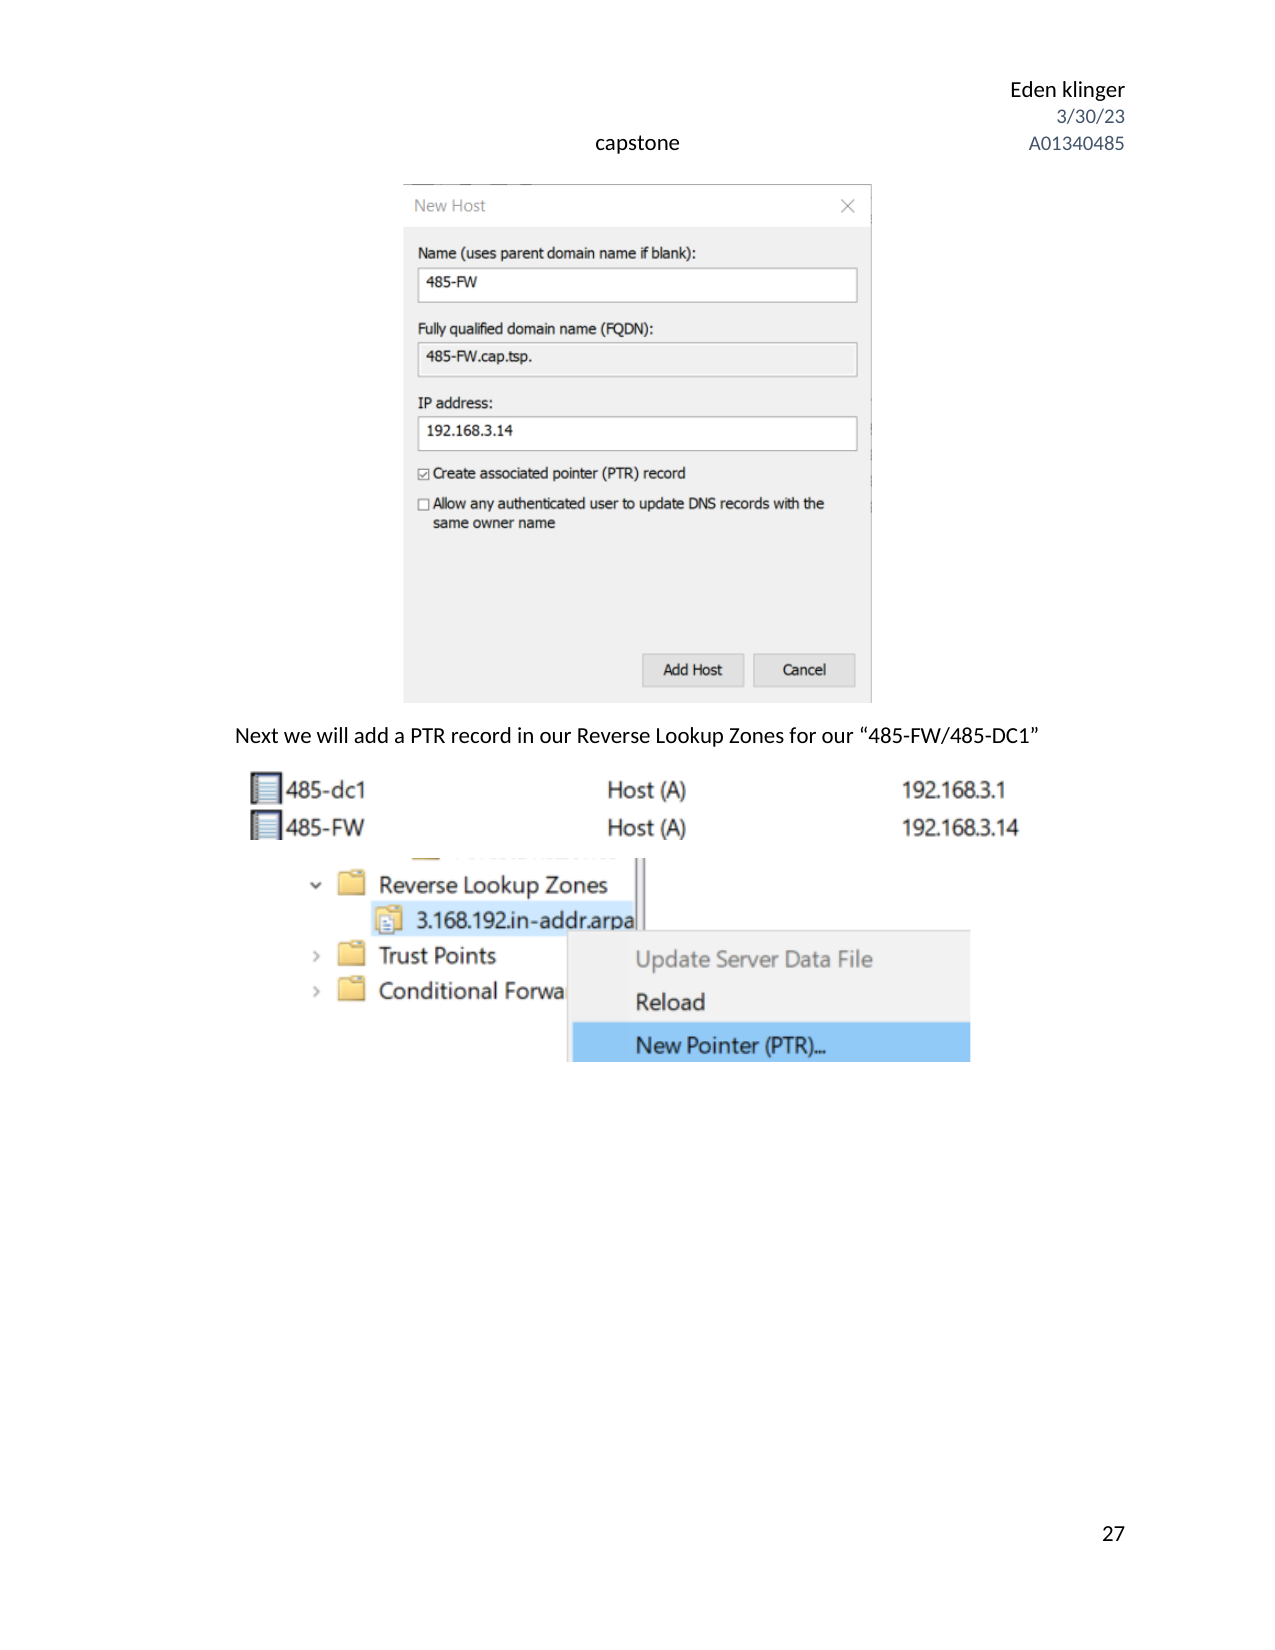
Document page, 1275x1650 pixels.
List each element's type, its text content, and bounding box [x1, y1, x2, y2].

text Next we will add a PTR record in our Reverse Lookup Zones for our “485-FW/485-DC1” [150, 721, 1125, 749]
picture [246, 768, 1029, 840]
picture [304, 858, 971, 1062]
picture [403, 184, 872, 703]
